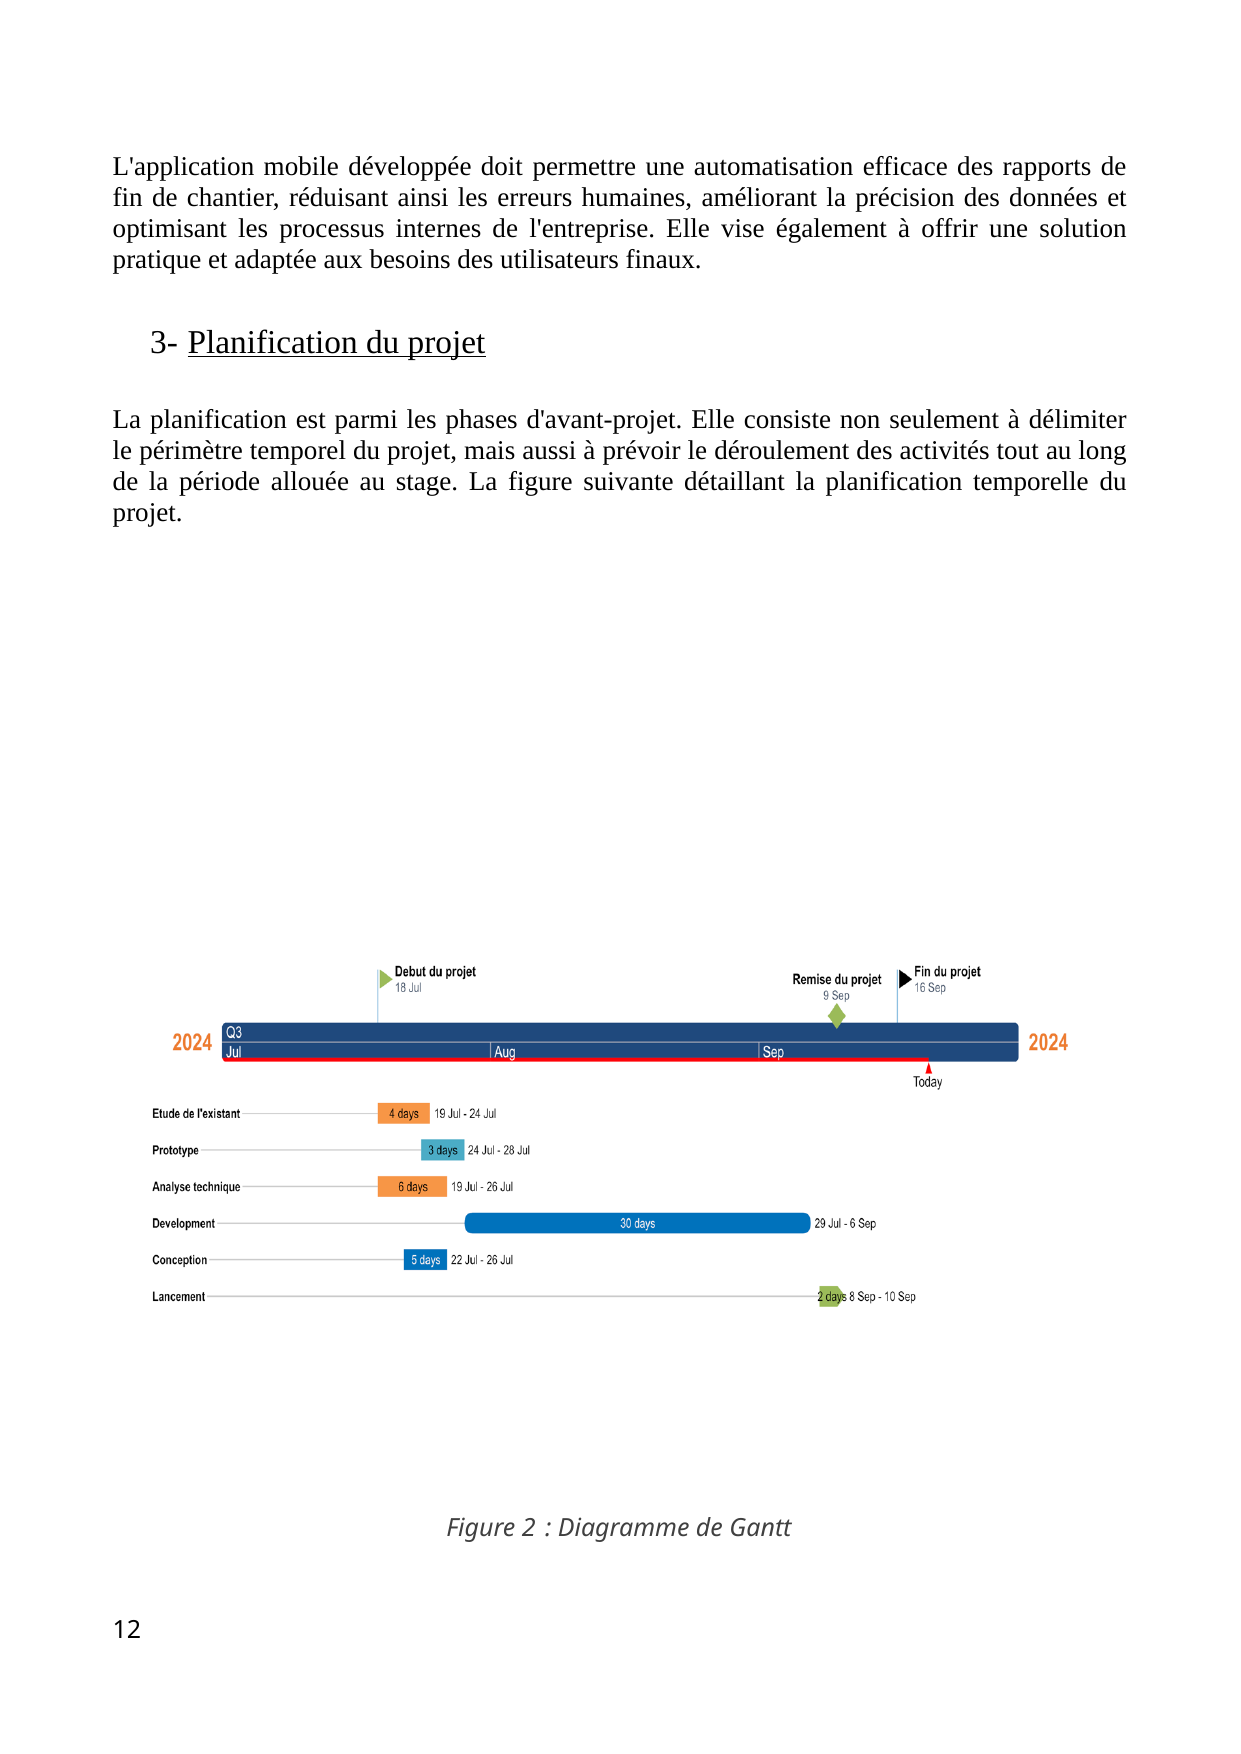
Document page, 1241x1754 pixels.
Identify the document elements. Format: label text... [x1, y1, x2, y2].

text La planification est parmi les phases d'avant-projet. Elle consiste non seulement à délimiter le périmètre temporel du projet, mais aussi à prévoir le déroulement des activités tout au long de la période allouée au stage. La figure suivante détaillant la planification temporelle du projet. [112, 403, 1128, 528]
subtitle Planification du projet [150, 322, 1128, 361]
text L'application mobile développée doit permettre une automatisation efficace des rapports de fin de chantier, réduisant ainsi les erreurs humaines, améliorant la précision des données et optimisant les processus internes de l'entreprise. Elle vise également à offrir une solution pratique et adaptée aux besoins des utilisateurs finaux. [112, 150, 1128, 274]
picture [112, 762, 1128, 1494]
text Figure 2 : Diagramme de Gantt [112, 1510, 1128, 1544]
